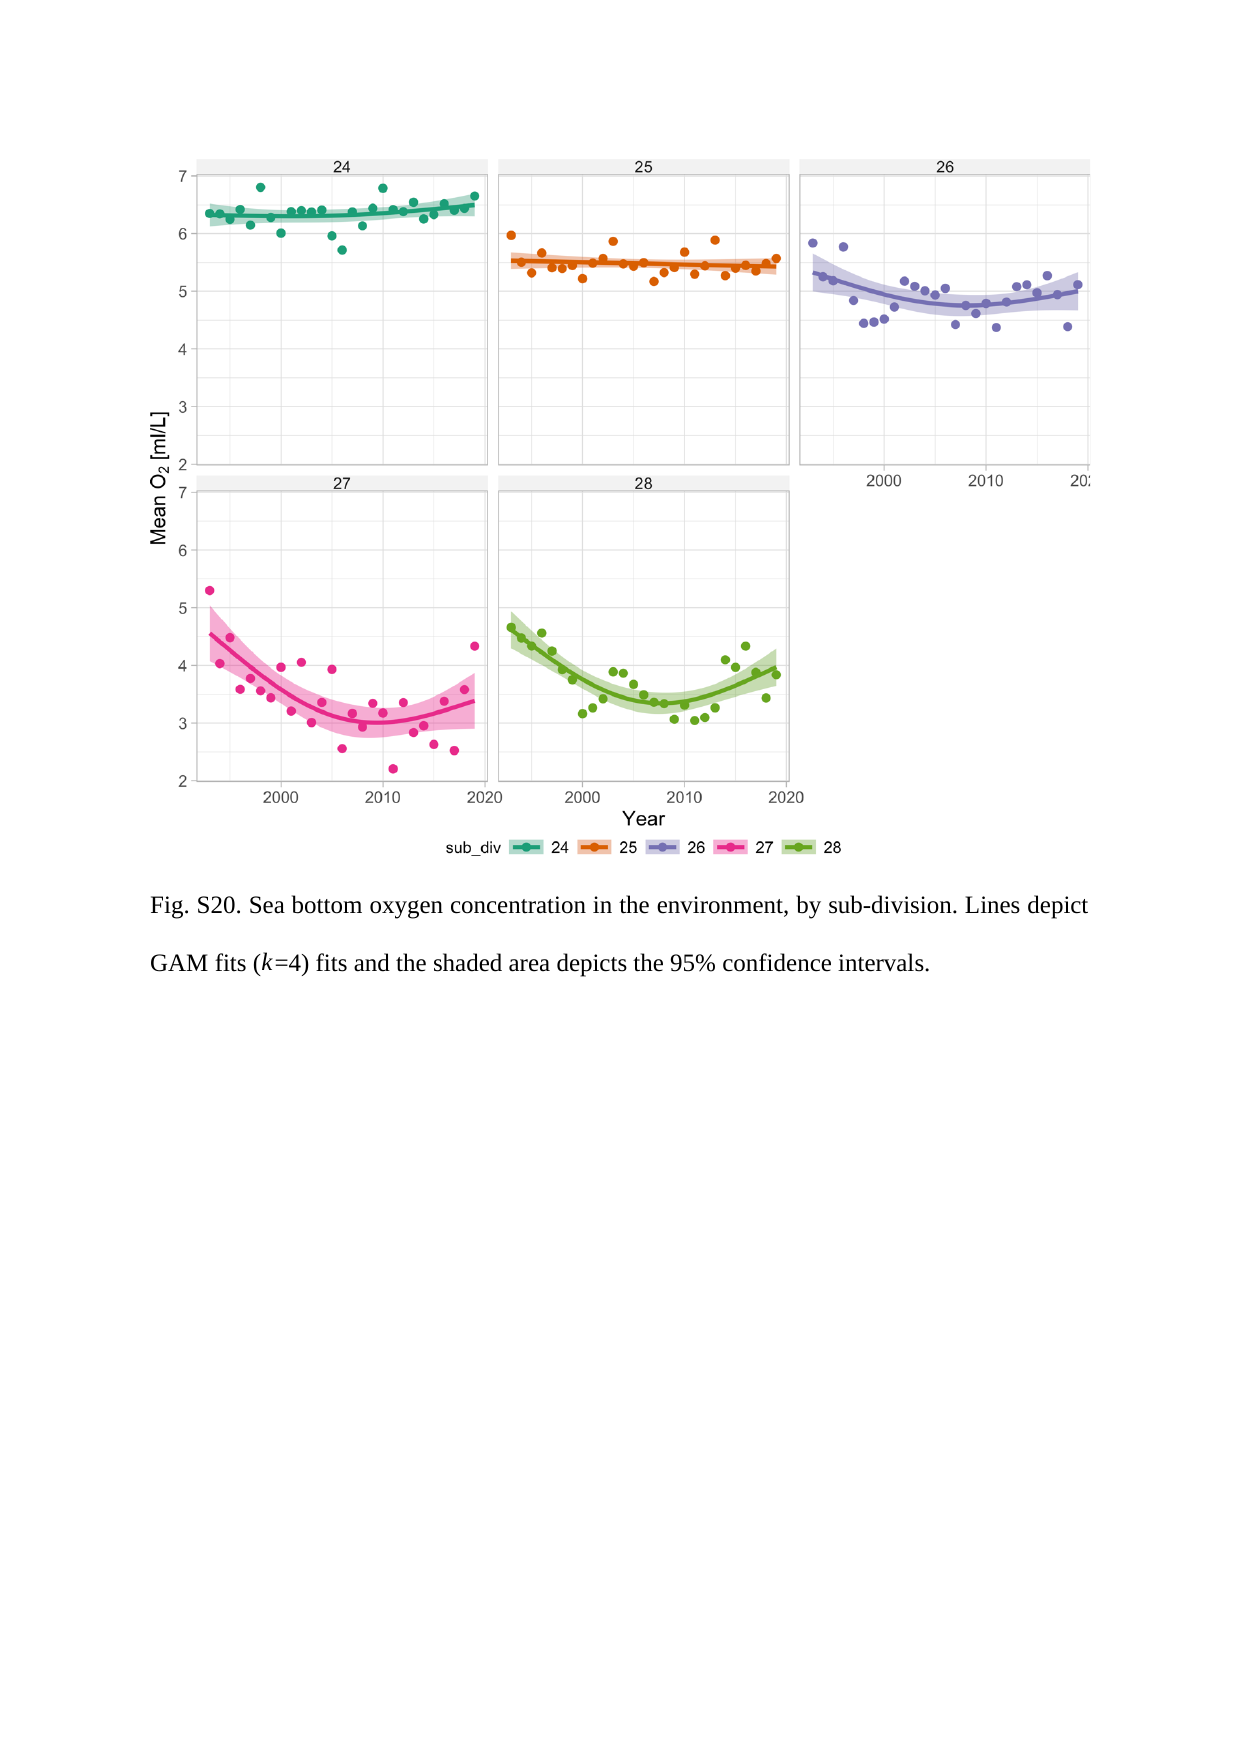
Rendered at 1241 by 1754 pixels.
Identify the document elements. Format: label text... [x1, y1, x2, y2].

picture [150, 150, 1091, 862]
text Fig. S20. Sea bottom oxygen concentration in the environment, by sub-division. Lines depict GAM fits (=4) fits and the shaded area depicts the 95% confidence intervals. [150, 890, 1090, 977]
